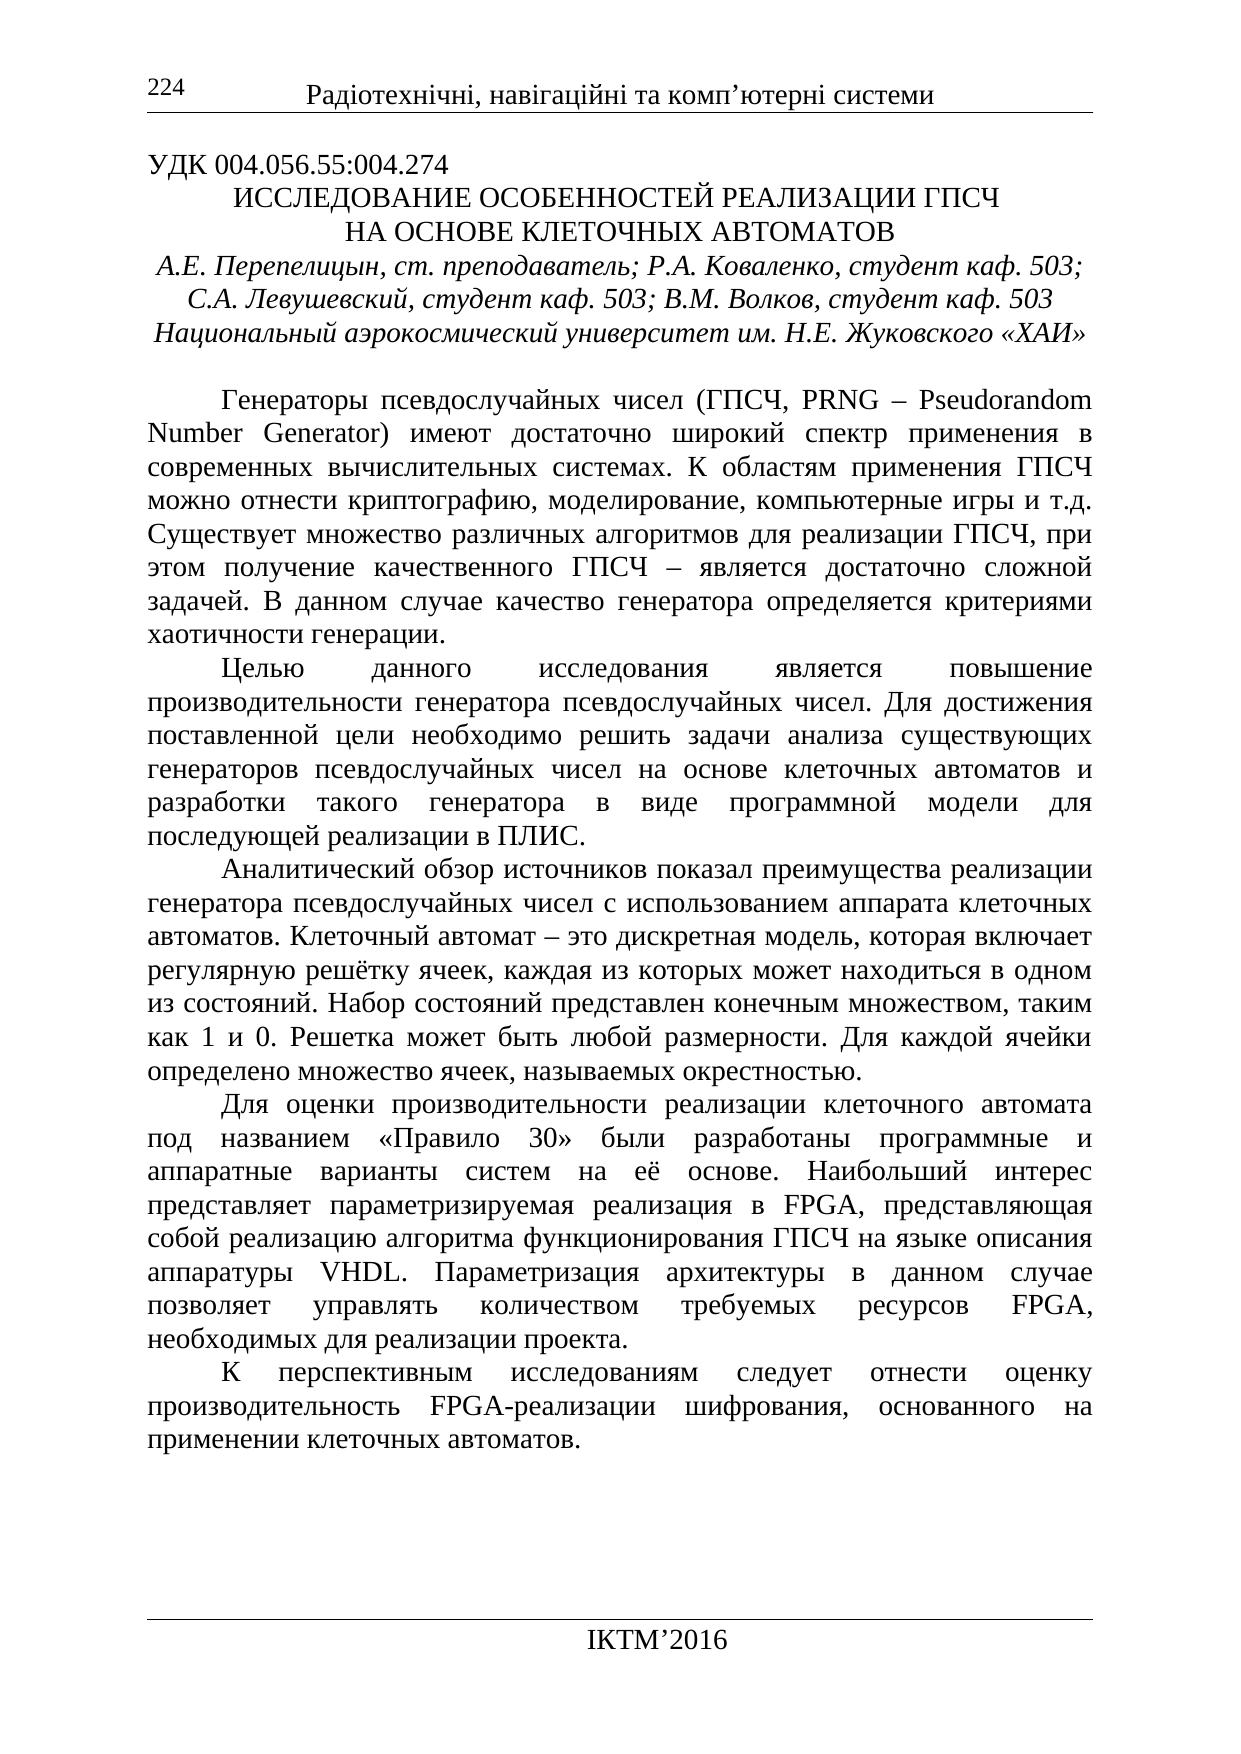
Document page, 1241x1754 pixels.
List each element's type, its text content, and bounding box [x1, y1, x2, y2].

text Для оценки производительности реализации клеточного автомата под названием «Правило 30» были разработаны программные и аппаратные варианты систем на её основе. Наибольший интерес представляет параметризируемая реализация в FPGA, представляющая собой реализацию алгоритма функционирования ГПСЧ на языке описания аппаратуры VHDL. Параметризация архитектуры в данном случае позволяет управлять количеством требуемых ресурсов FPGA, необходимых для реализации проекта. [147, 1086, 1093, 1354]
text Генераторы псевдослучайных чисел (ГПСЧ, PRNG – Pseudorandom Number Generator) имеют достаточно широкий спектр применения в современных вычислительных системах. К областям применения ГПСЧ можно отнести криптографию, моделирование, компьютерные игры и т.д. Существует множество различных алгоритмов для реализации ГПСЧ, при этом получение качественного ГПСЧ – является достаточно сложной задачей. В данном случае качество генератора определяется критериями хаотичности генерации. [147, 382, 1093, 650]
text Национальный аэрокосмический университет им. Н.Е. Жуковского «ХАИ» [147, 315, 1093, 348]
text УДК 004.056.55:004.274 [147, 147, 1093, 181]
text Аналитический обзор источников показал преимущества реализации генератора псевдослучайных чисел с использованием аппарата клеточных автоматов. Клеточный автомат – это дискретная модель, которая включает регулярную решётку ячеек, каждая из которых может находиться в одном из состояний. Набор состояний представлен конечным множеством, таким как 1 и 0. Решетка может быть любой размерности. Для каждой ячейки определено множество ячеек, называемых окрестностью. [147, 851, 1093, 1086]
text К перспективным исследованиям следует отнести оценку производительность FPGA-реализации шифрования, основанного на применении клеточных автоматов. [147, 1354, 1093, 1455]
text ИССЛЕДОВАНИЕ ОСОБЕННОСТЕЙ РЕАЛИЗАЦИИ ГПСЧ НА ОСНОВЕ КЛЕТОЧНЫХ АВТОМАТОВ [147, 181, 1093, 248]
text Целью данного исследования является повышение производительности генератора псевдослучайных чисел. Для достижения поставленной цели необходимо решить задачи анализа существующих генераторов псевдослучайных чисел на основе клеточных автоматов и разработки такого генератора в виде программной модели для последующей реализации в ПЛИС. [147, 650, 1093, 851]
text С.А. Левушевский, студент каф. 503; В.М. Волков, студент каф. 503 [147, 281, 1093, 315]
text А.Е. Перепелицын, ст. преподаватель; Р.А. Коваленко, студент каф. 503; [147, 248, 1093, 281]
